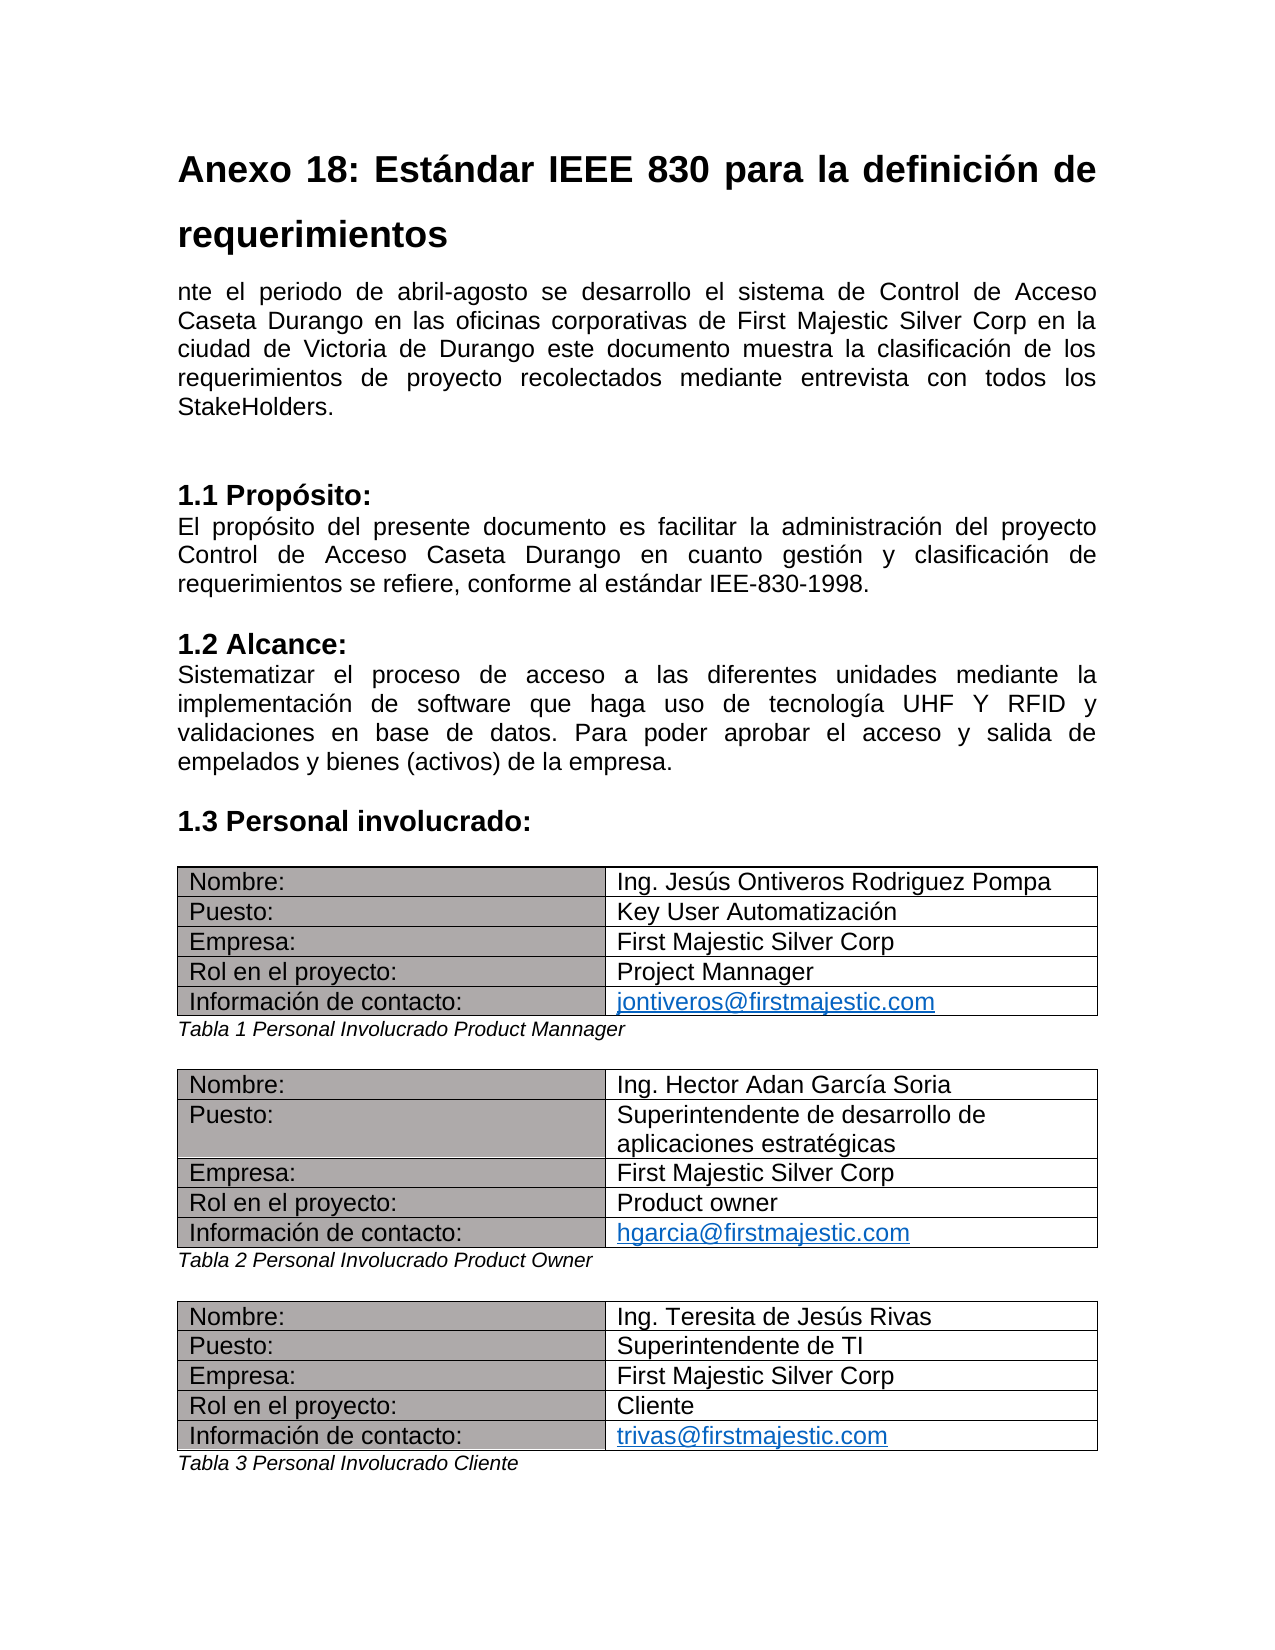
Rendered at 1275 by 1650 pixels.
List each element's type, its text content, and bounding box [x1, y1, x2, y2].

table_cell Puesto: [178, 897, 605, 926]
table_header Nombre: [178, 1070, 605, 1099]
table_cell Información de contacto: [178, 1421, 605, 1449]
table_cell Superintendente de TI [606, 1331, 1097, 1360]
text Tabla 3 Personal Involucrado Cliente [177, 1451, 1098, 1474]
text Tabla 2 Personal Involucrado Product Owner [177, 1248, 1098, 1272]
table_header Ing. Teresita de Jesús Rivas [606, 1302, 1097, 1330]
table_cell First Majestic Silver Corp [606, 1361, 1097, 1390]
table_cell Puesto: [178, 1331, 605, 1360]
text 1.1 Propósito: [177, 478, 1098, 512]
table_cell hgarcia@firstmajestic.com [606, 1218, 1097, 1247]
table_cell Rol en el proyecto: [178, 957, 605, 986]
text 1.2 Alcance: [177, 627, 1098, 660]
table_header Nombre: [178, 868, 605, 896]
text 1.3 Personal involucrado: [177, 804, 1098, 838]
table_cell Key User Automatización [606, 897, 1097, 926]
text nte el periodo de abril-agosto se desarrollo el sistema de Control de Acceso Caseta Durango en las oficinas corporativas de First Majestic Silver Corp en la ciudad de Victoria de Durango este documento muestra la clasificación de los requerimientos de proyecto recolectados mediante entrevista con todos los StakeHolders. [177, 277, 1098, 421]
table_header Ing. Jesús Ontiveros Rodriguez Pompa [606, 868, 1097, 896]
table_header Ing. Hector Adan García Soria [606, 1070, 1097, 1099]
text Tabla 1 Personal Involucrado Product Mannager [177, 1016, 1098, 1040]
text El propósito del presente documento es facilitar la administración del proyecto Control de Acceso Caseta Durango en cuanto gestión y clasificación de requerimientos se refiere, conforme al estándar IEE-830-1998. [177, 512, 1098, 598]
table_cell Cliente [606, 1391, 1097, 1420]
table_cell trivas@firstmajestic.com [606, 1421, 1097, 1449]
table_cell First Majestic Silver Corp [606, 927, 1097, 956]
text Anexo 18: Estándar IEEE 830 para la definición de requerimientos [177, 148, 1098, 255]
table_cell Product owner [606, 1188, 1097, 1217]
table_cell Rol en el proyecto: [178, 1391, 605, 1420]
table_cell Empresa: [178, 1159, 605, 1187]
table_cell Superintendente de desarrollo de aplicaciones estratégicas [606, 1100, 1097, 1157]
table_cell Puesto: [178, 1100, 605, 1157]
table_cell Empresa: [178, 927, 605, 956]
text Sistematizar el proceso de acceso a las diferentes unidades mediante la implementación de software que haga uso de tecnología UHF Y RFID y validaciones en base de datos. Para poder aprobar el acceso y salida de empelados y bienes (activos) de la empresa. [177, 660, 1098, 775]
table_header Nombre: [178, 1302, 605, 1330]
table_cell Información de contacto: [178, 1218, 605, 1247]
table_cell First Majestic Silver Corp [606, 1159, 1097, 1187]
table_cell Rol en el proyecto: [178, 1188, 605, 1217]
table_cell jontiveros@firstmajestic.com [606, 987, 1097, 1015]
table_cell Project Mannager [606, 957, 1097, 986]
table_cell Información de contacto: [178, 987, 605, 1015]
table_cell Empresa: [178, 1361, 605, 1390]
